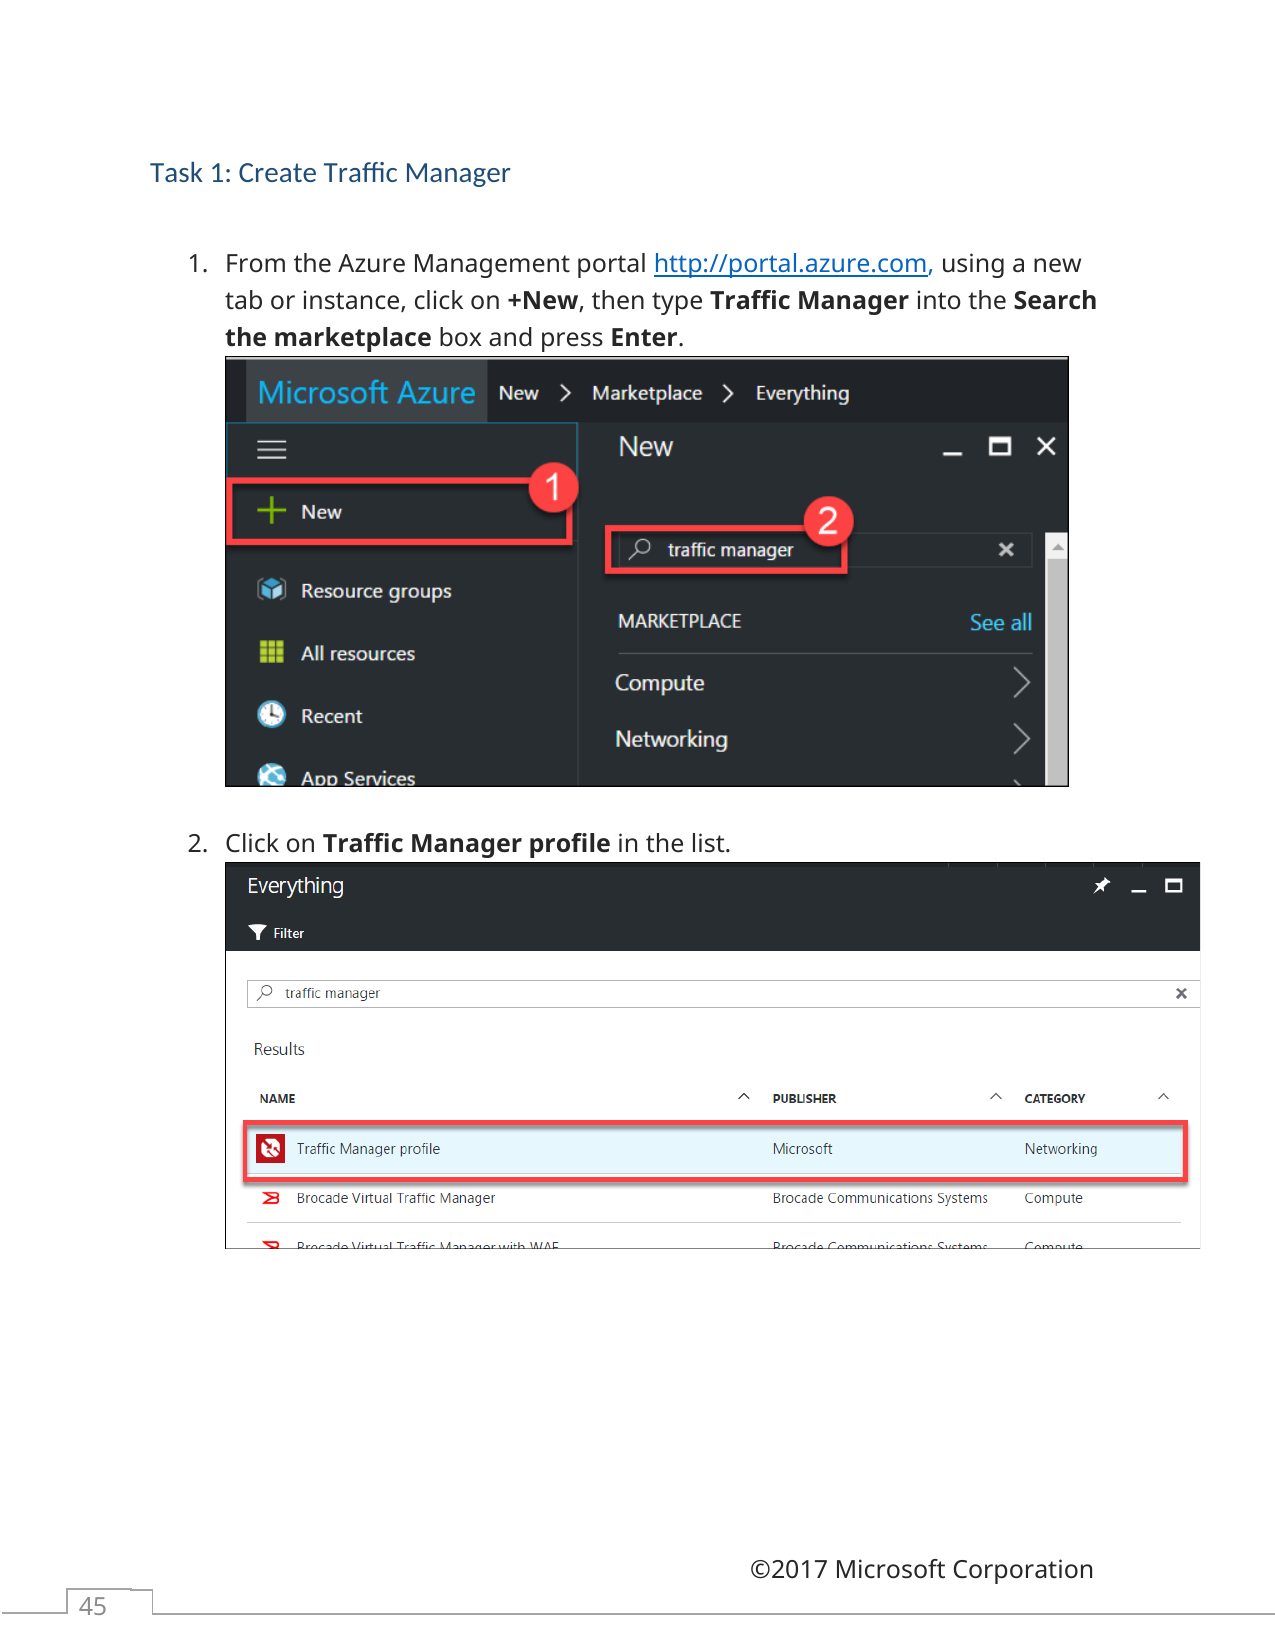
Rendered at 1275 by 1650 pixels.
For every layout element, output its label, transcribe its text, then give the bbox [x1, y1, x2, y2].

subtitle Task 1: Create Traffic Manager [150, 154, 1125, 190]
picture [225, 862, 1200, 1249]
picture [225, 356, 1069, 787]
